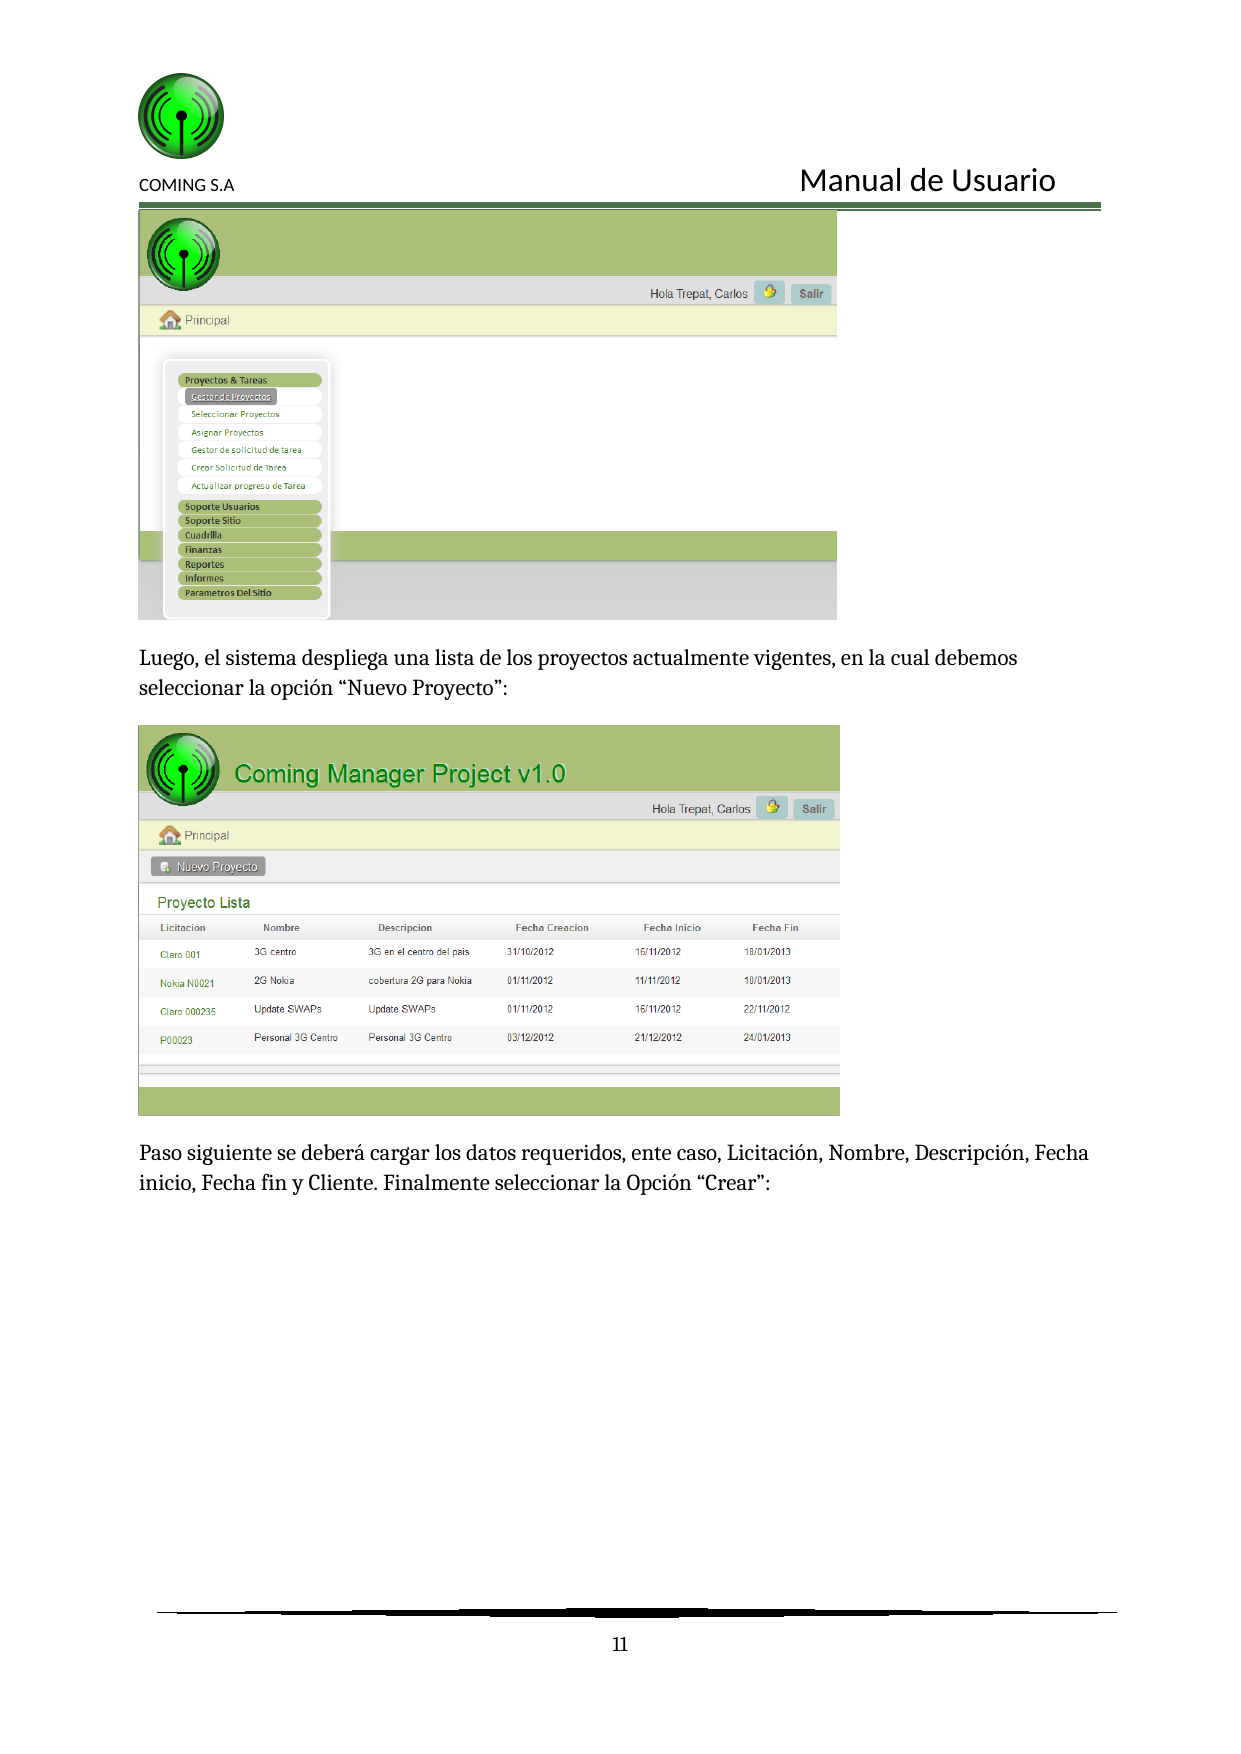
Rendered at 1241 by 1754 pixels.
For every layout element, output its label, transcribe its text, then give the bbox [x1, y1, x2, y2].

text Paso siguiente se deberá cargar los datos requeridos, ente caso, Licitación, Nombre, Descripción, Fecha inicio, Fecha fin y Cliente. Finalmente seleccionar la Opción “Crear”: [139, 1140, 1101, 1196]
picture [138, 725, 840, 1116]
text Luego, el sistema despliega una lista de los proyectos actualmente vigentes, en la cual debemos seleccionar la opción “Nuevo Proyecto”: [139, 645, 1101, 701]
picture [138, 210, 837, 620]
picture [138, 73, 224, 159]
